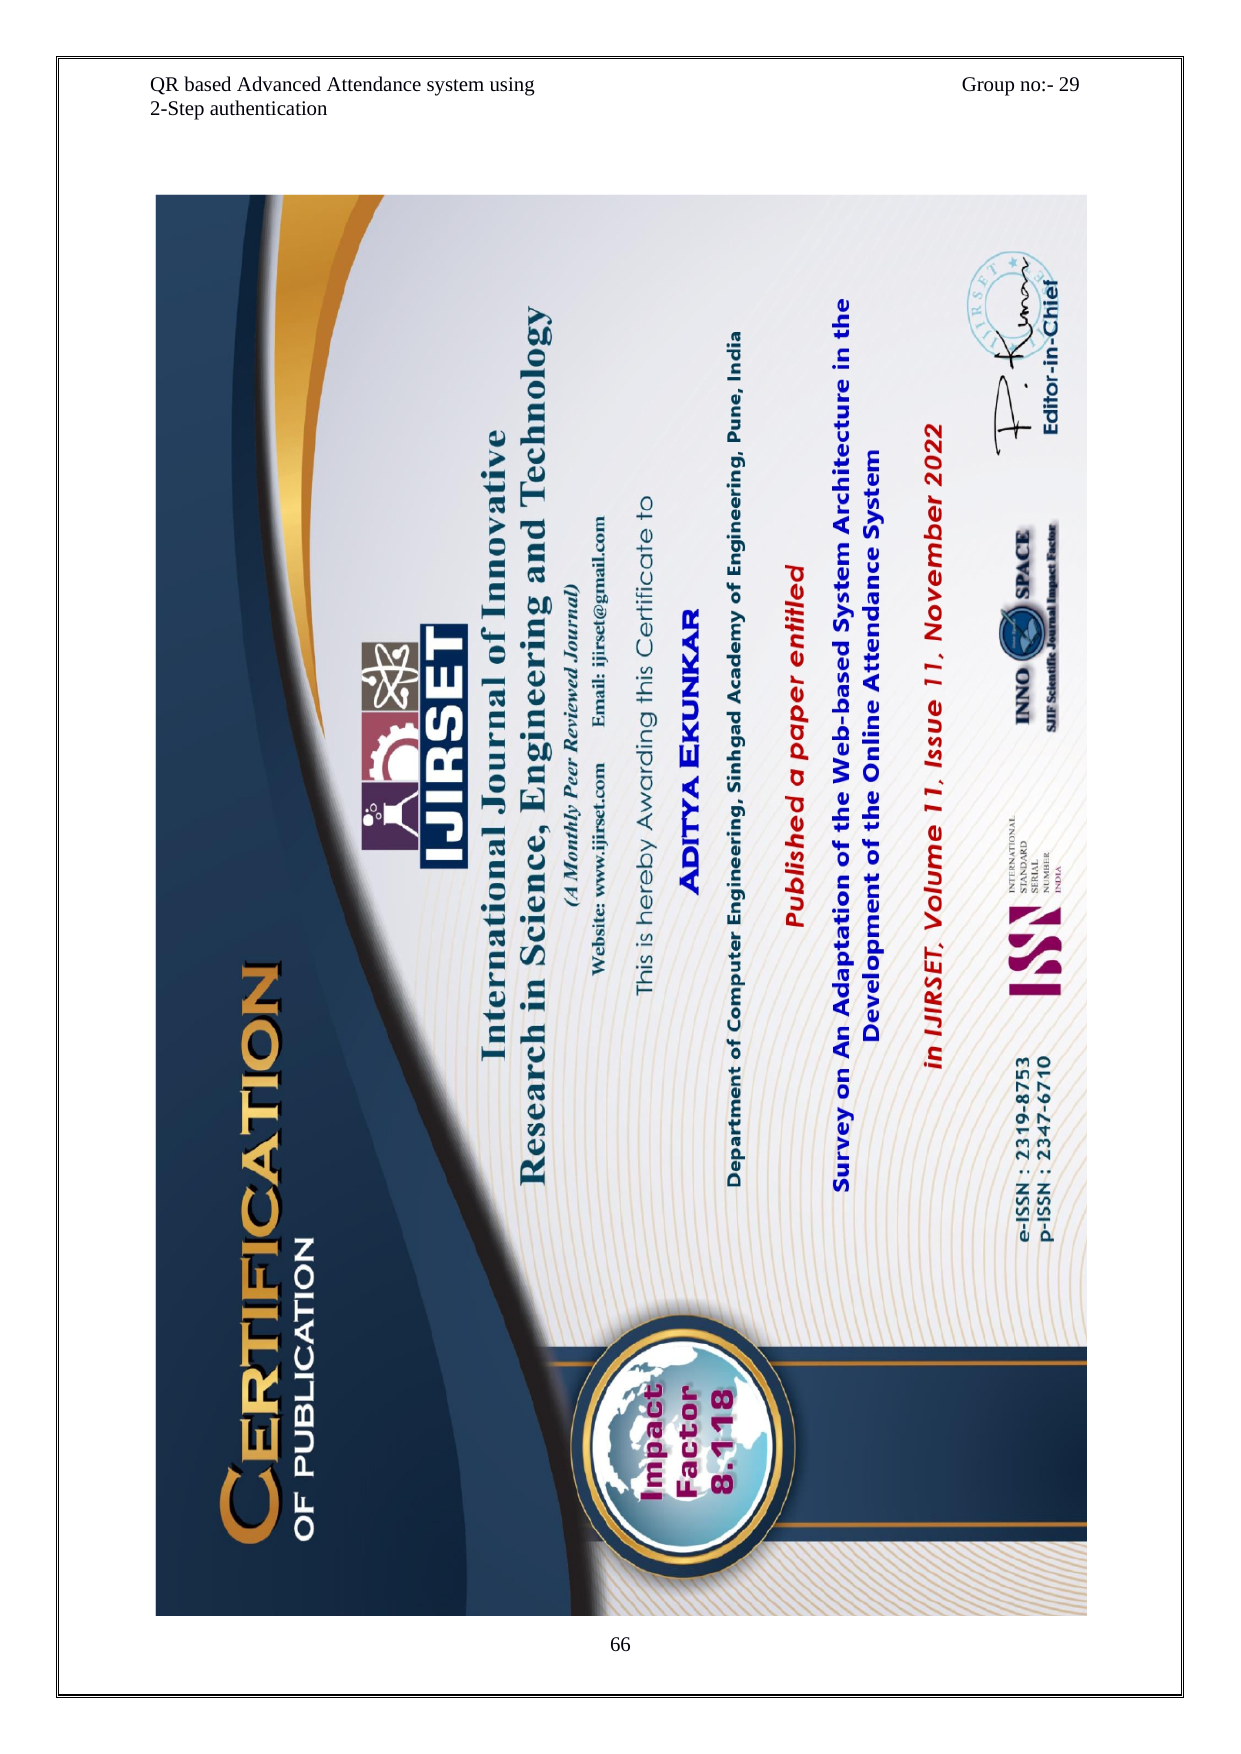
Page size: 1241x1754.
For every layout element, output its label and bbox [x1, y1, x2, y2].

picture [157, 196, 1087, 1614]
